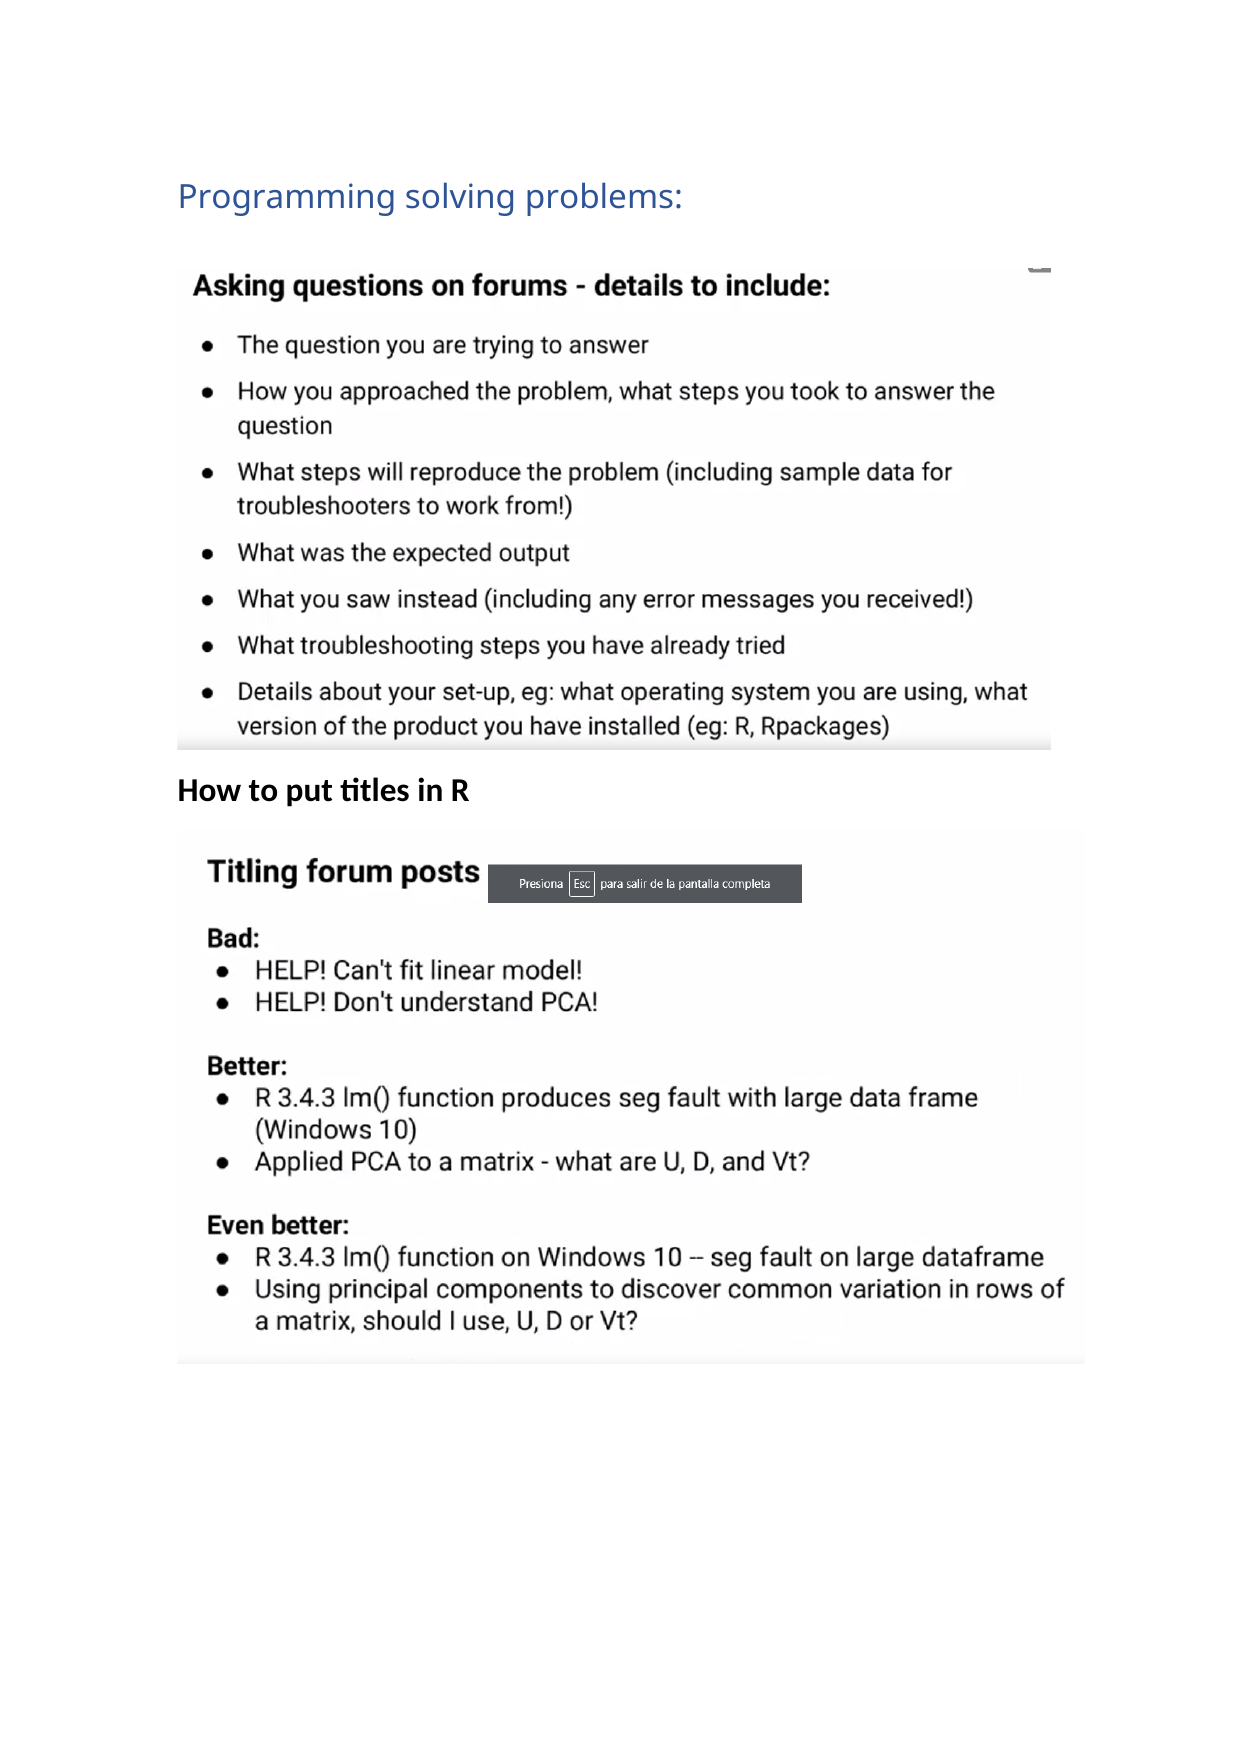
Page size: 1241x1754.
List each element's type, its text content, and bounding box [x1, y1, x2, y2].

picture [177, 829, 1085, 1364]
text How to put titles in R [177, 768, 1063, 809]
picture [177, 268, 1051, 750]
subtitle Programming solving problems: [177, 173, 1063, 218]
